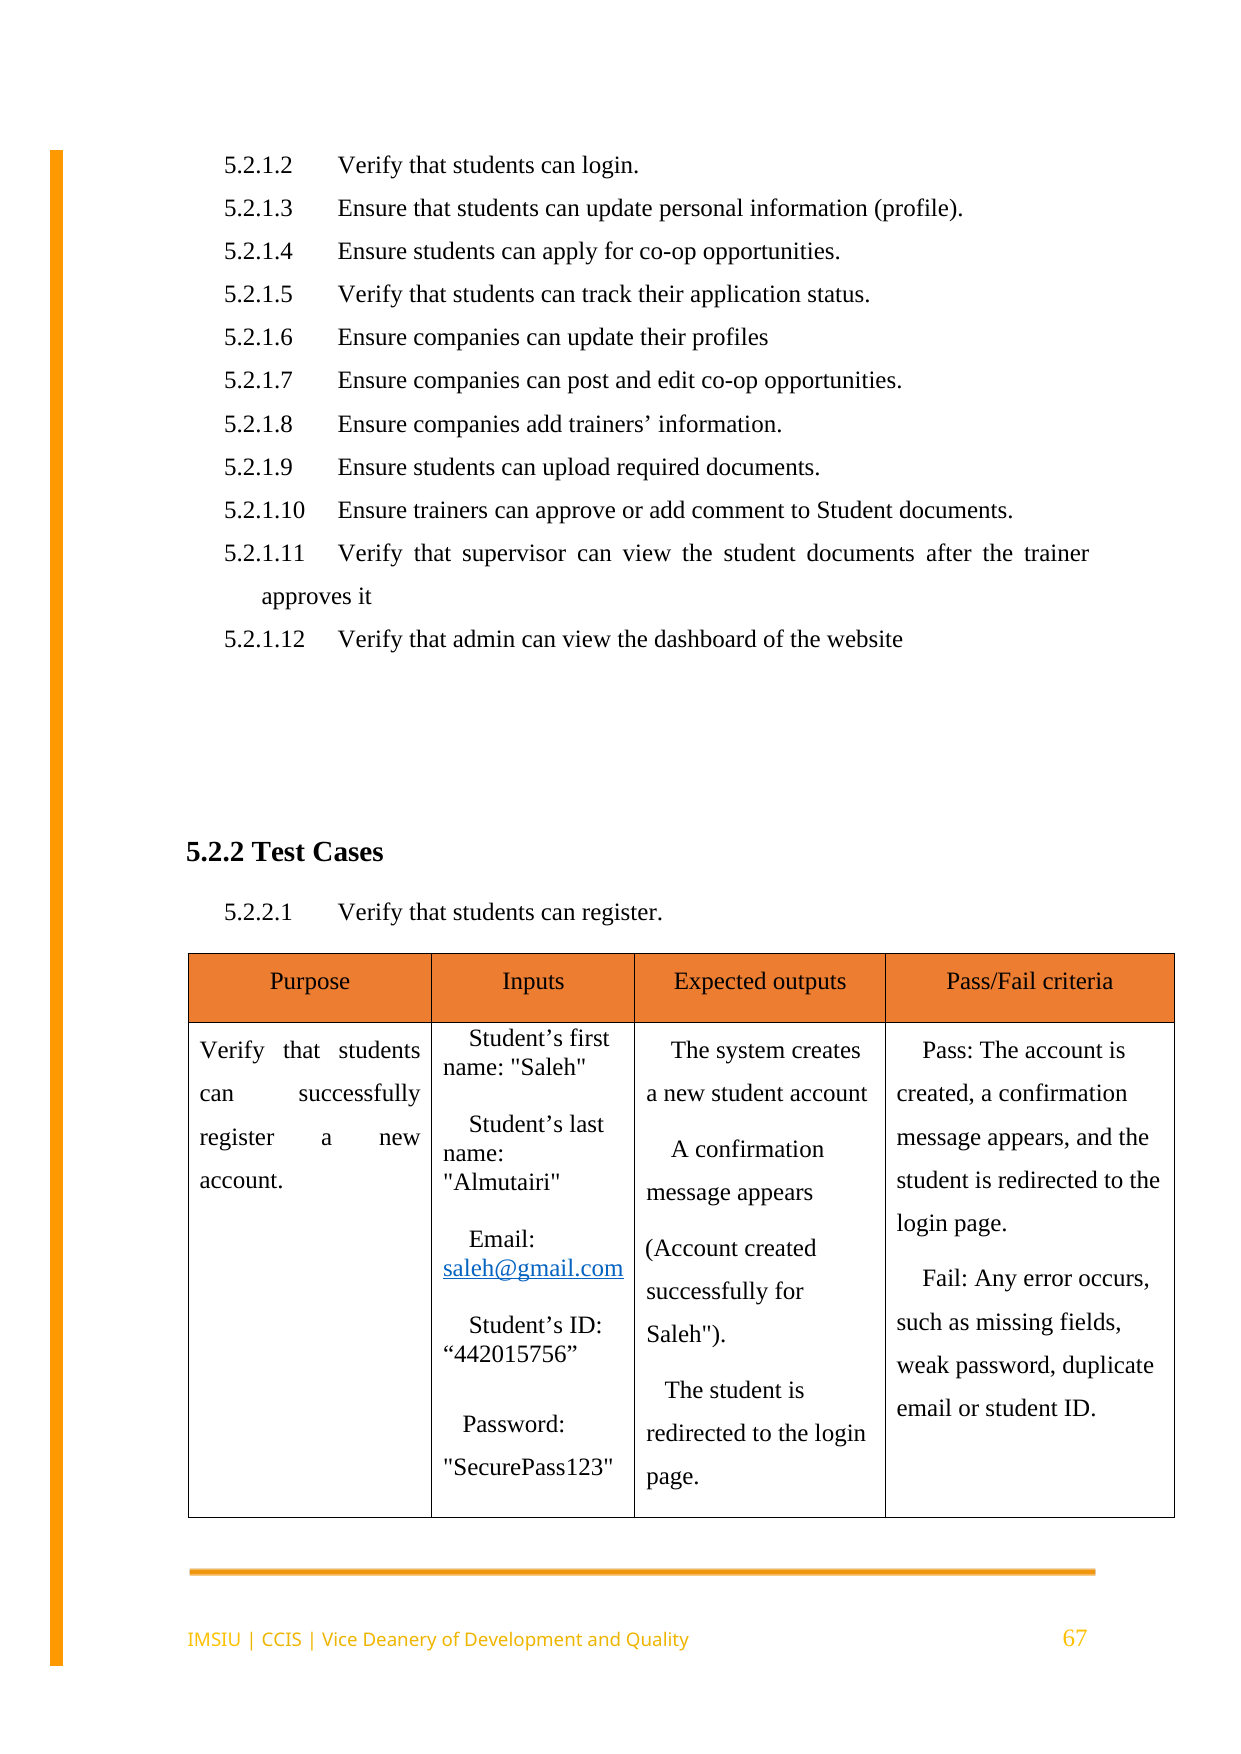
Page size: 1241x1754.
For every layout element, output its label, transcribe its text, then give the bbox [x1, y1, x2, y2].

list Ensure students can upload required documents. [224, 452, 1090, 481]
list Verify that admin can view the dashboard of the website [224, 624, 1090, 653]
table_cell  Pass: The account is created, a confirmation message appears, and the student is redirected to the login page.  Fail: Any error occurs, such as missing fields, weak password, duplicate email or student ID. [886, 1023, 1174, 1517]
table_cell  Student’s first name: "Saleh"  Student’s last name: "Almutairi"  Email: saleh@gmail.com  Student’s ID: “442015756” Password: "SecurePass123" [432, 1023, 634, 1517]
table_header Pass/Fail criteria [886, 954, 1174, 1022]
list Ensure students can apply for co-op opportunities. [224, 236, 1090, 265]
list Verify that students can login. [224, 150, 1090, 179]
list Ensure companies add trainers’ information. [224, 409, 1090, 437]
table_header Expected outputs [635, 954, 885, 1022]
table_header Purpose [189, 954, 431, 1022]
list Verify that students can track their application status. [224, 279, 1090, 308]
list Ensure that students can update personal information (profile). [224, 193, 1090, 222]
list Verify that supervisor can view the student documents after the trainer approves it [224, 538, 1090, 610]
table_cell Verify that students can successfully register a new account. [189, 1023, 431, 1517]
table_header Inputs [432, 954, 634, 1022]
list Ensure companies can post and edit co-op opportunities. [224, 366, 1090, 394]
list Ensure companies can update their profiles [224, 322, 1090, 351]
picture [187, 1567, 1100, 1576]
subtitle 5.2.2 Test Cases [186, 834, 1092, 868]
table_cell  The system creates a new student account  A confirmation message appears (Account created successfully for Saleh"). The student is redirected to the login page. [635, 1023, 885, 1517]
list Verify that students can register. [224, 897, 1090, 926]
list Ensure trainers can approve or add comment to Student documents. [224, 495, 1090, 524]
